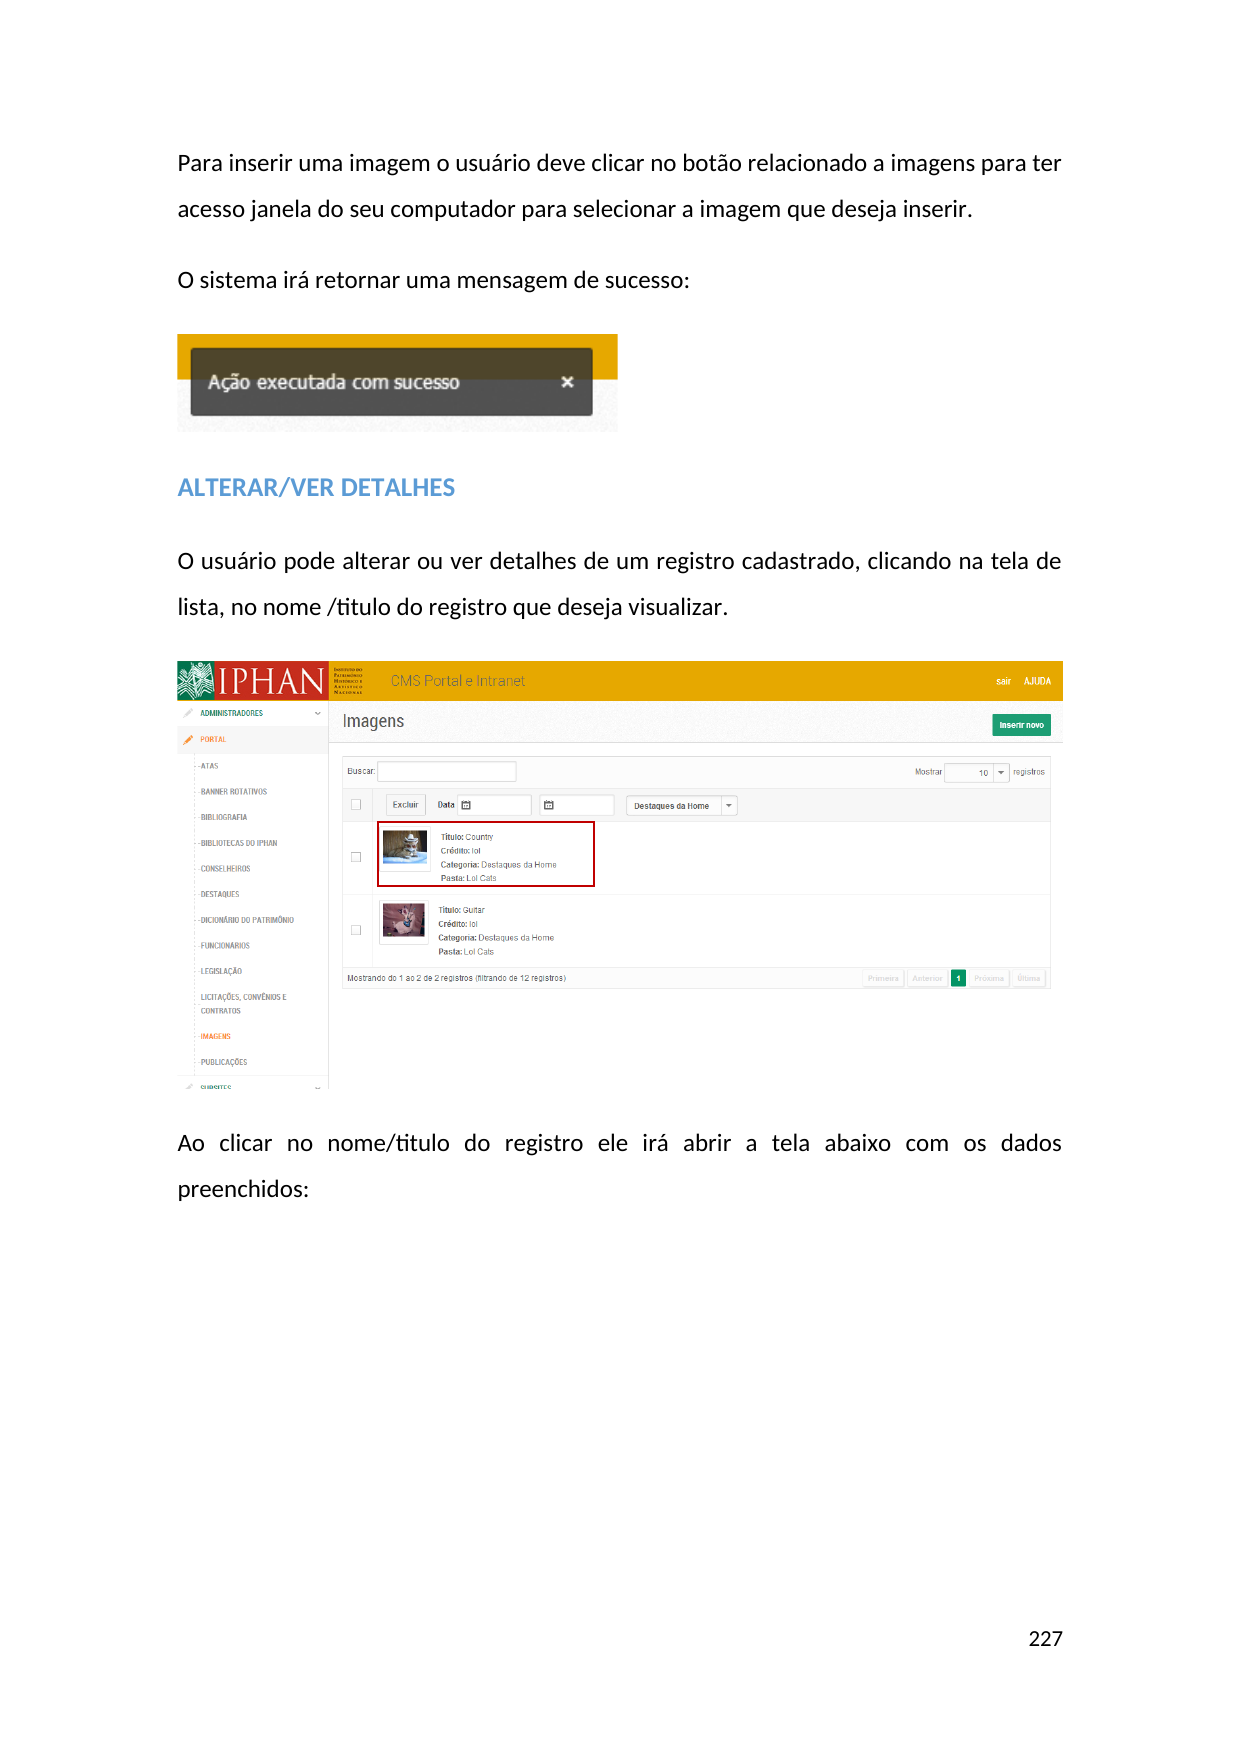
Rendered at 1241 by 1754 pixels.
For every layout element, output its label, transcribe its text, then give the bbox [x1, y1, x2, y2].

picture [177, 661, 1063, 1089]
text O usuário pode alterar ou ver detalhes de um registro cadastrado, clicando na tela de lista, no nome /titulo do registro que deseja visualizar. [177, 545, 1063, 621]
text Para inserir uma imagem o usuário deve clicar no botão relacionado a imagens para ter acesso janela do seu computador para selecionar a imagem que deseja inserir. [177, 148, 1063, 224]
subtitle ALTERAR/VER DETALHES [177, 471, 1063, 504]
text Ao clicar no nome/titulo do registro ele irá abrir a tela abaixo com os dados preenchidos: [177, 1127, 1063, 1204]
text O sistema irá retornar uma mensagem de sucesso: [177, 264, 1063, 294]
picture [177, 334, 618, 432]
